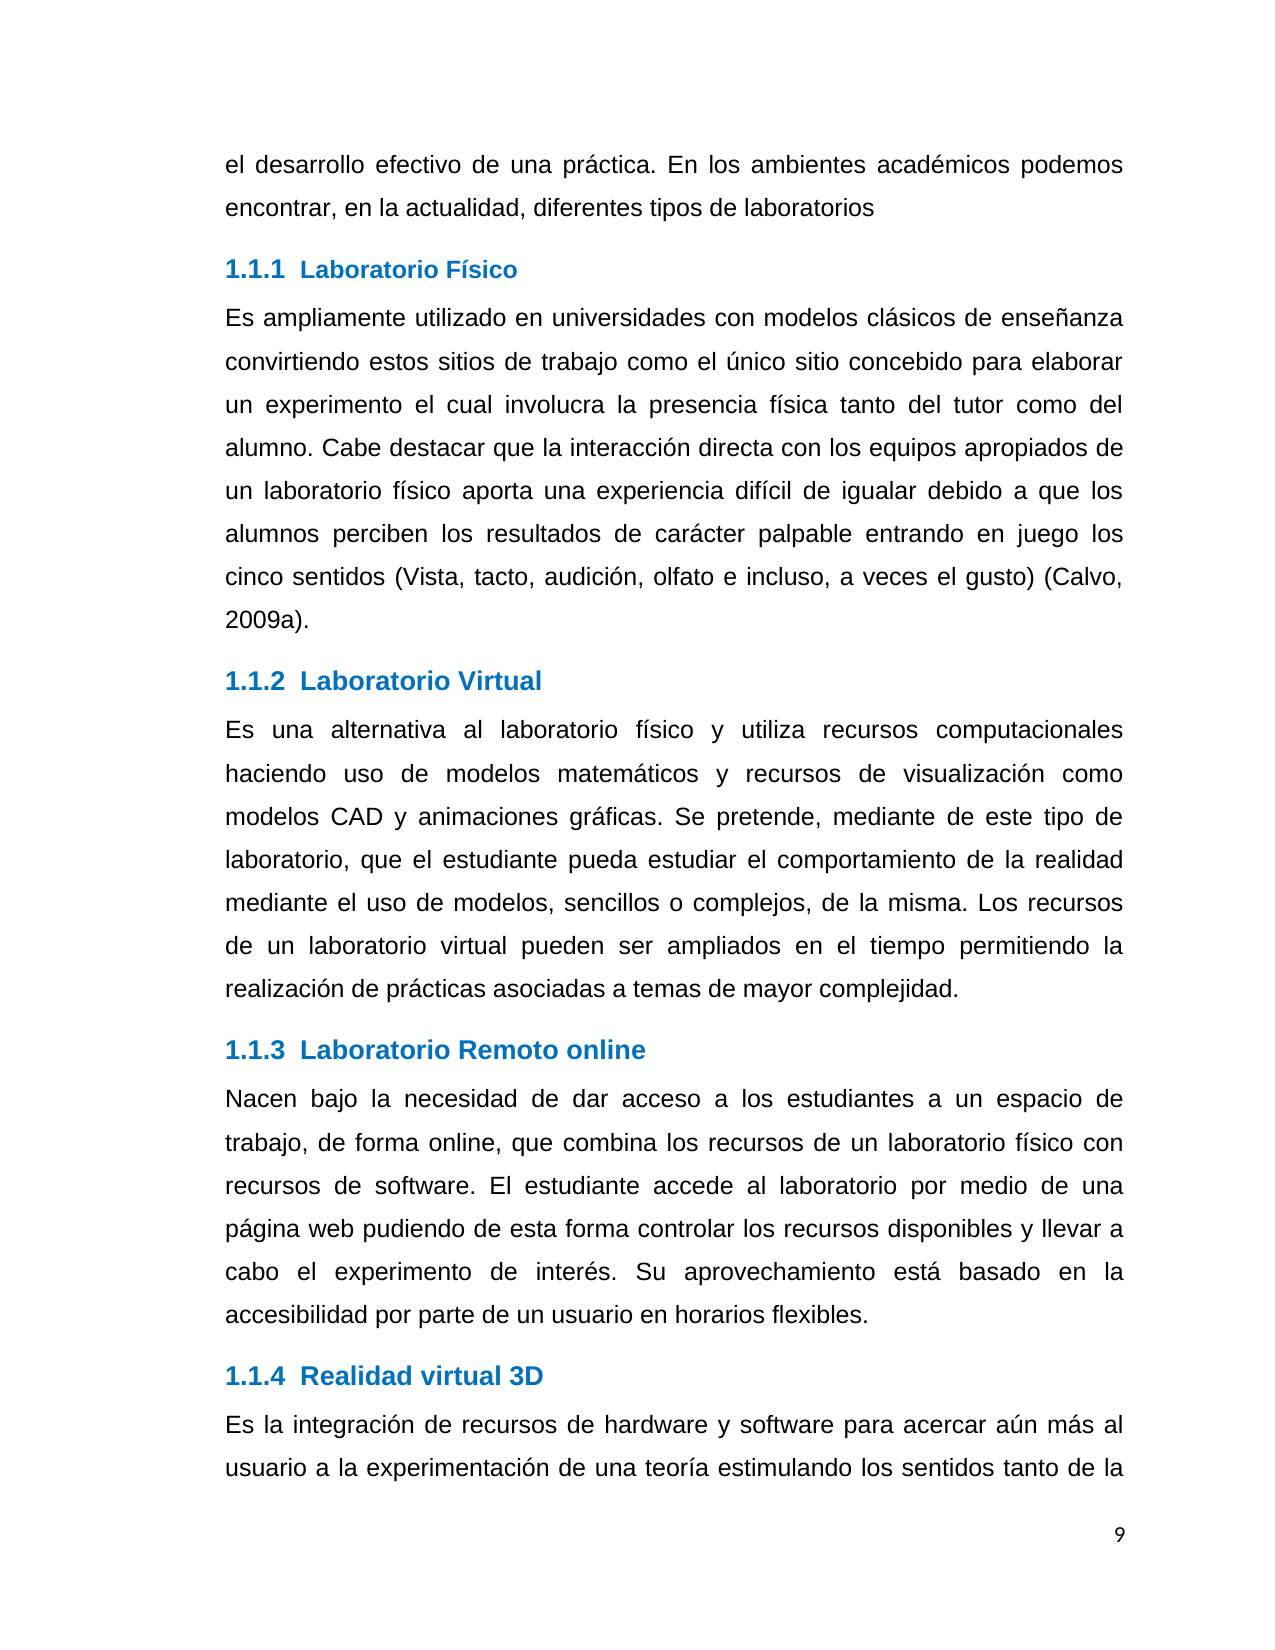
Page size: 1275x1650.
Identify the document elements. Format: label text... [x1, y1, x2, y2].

text Nacen bajo la necesidad de dar acceso a los estudiantes a un espacio de trabajo, de forma online, que combina los recursos de un laboratorio físico con recursos de software. El estudiante accede al laboratorio por medio de una página web pudiendo de esta forma controlar los recursos disponibles y llevar a cabo el experimento de interés. Su aprovechamiento está basado en la accesibilidad por parte de un usuario en horarios flexibles. [225, 1084, 1125, 1329]
list Laboratorio Remoto online [225, 1034, 1125, 1065]
list Laboratorio Físico [225, 253, 1125, 284]
list Laboratorio Virtual [225, 665, 1125, 696]
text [225, 150, 1125, 222]
text Es una alternativa al laboratorio físico y utiliza recursos computacionales haciendo uso de modelos matemáticos y recursos de visualización como modelos CAD y animaciones gráficas. Se pretende, mediante de este tipo de laboratorio, que el estudiante pueda estudiar el comportamiento de la realidad mediante el uso de modelos, sencillos o complejos, de la misma. Los recursos de un laboratorio virtual pueden ser ampliados en el tiempo permitiendo la realización de prácticas asociadas a temas de mayor complejidad. [225, 715, 1125, 1003]
text Es ampliamente utilizado en universidades con modelos clásicos de enseñanza convirtiendo estos sitios de trabajo como el único sitio concebido para elaborar un experimento el cual involucra la presencia física tanto del tutor como del alumno. Cabe destacar que la interacción directa con los equipos apropiados de un laboratorio físico aporta una experiencia difícil de igualar debido a que los alumnos perciben los resultados de carácter palpable entrando en juego los cinco sentidos (Vista, tacto, audición, olfato e incluso, a veces el gusto) (Calvo, 2009a). [225, 303, 1125, 634]
list Realidad virtual 3D [225, 1360, 1125, 1391]
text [225, 1410, 1125, 1482]
